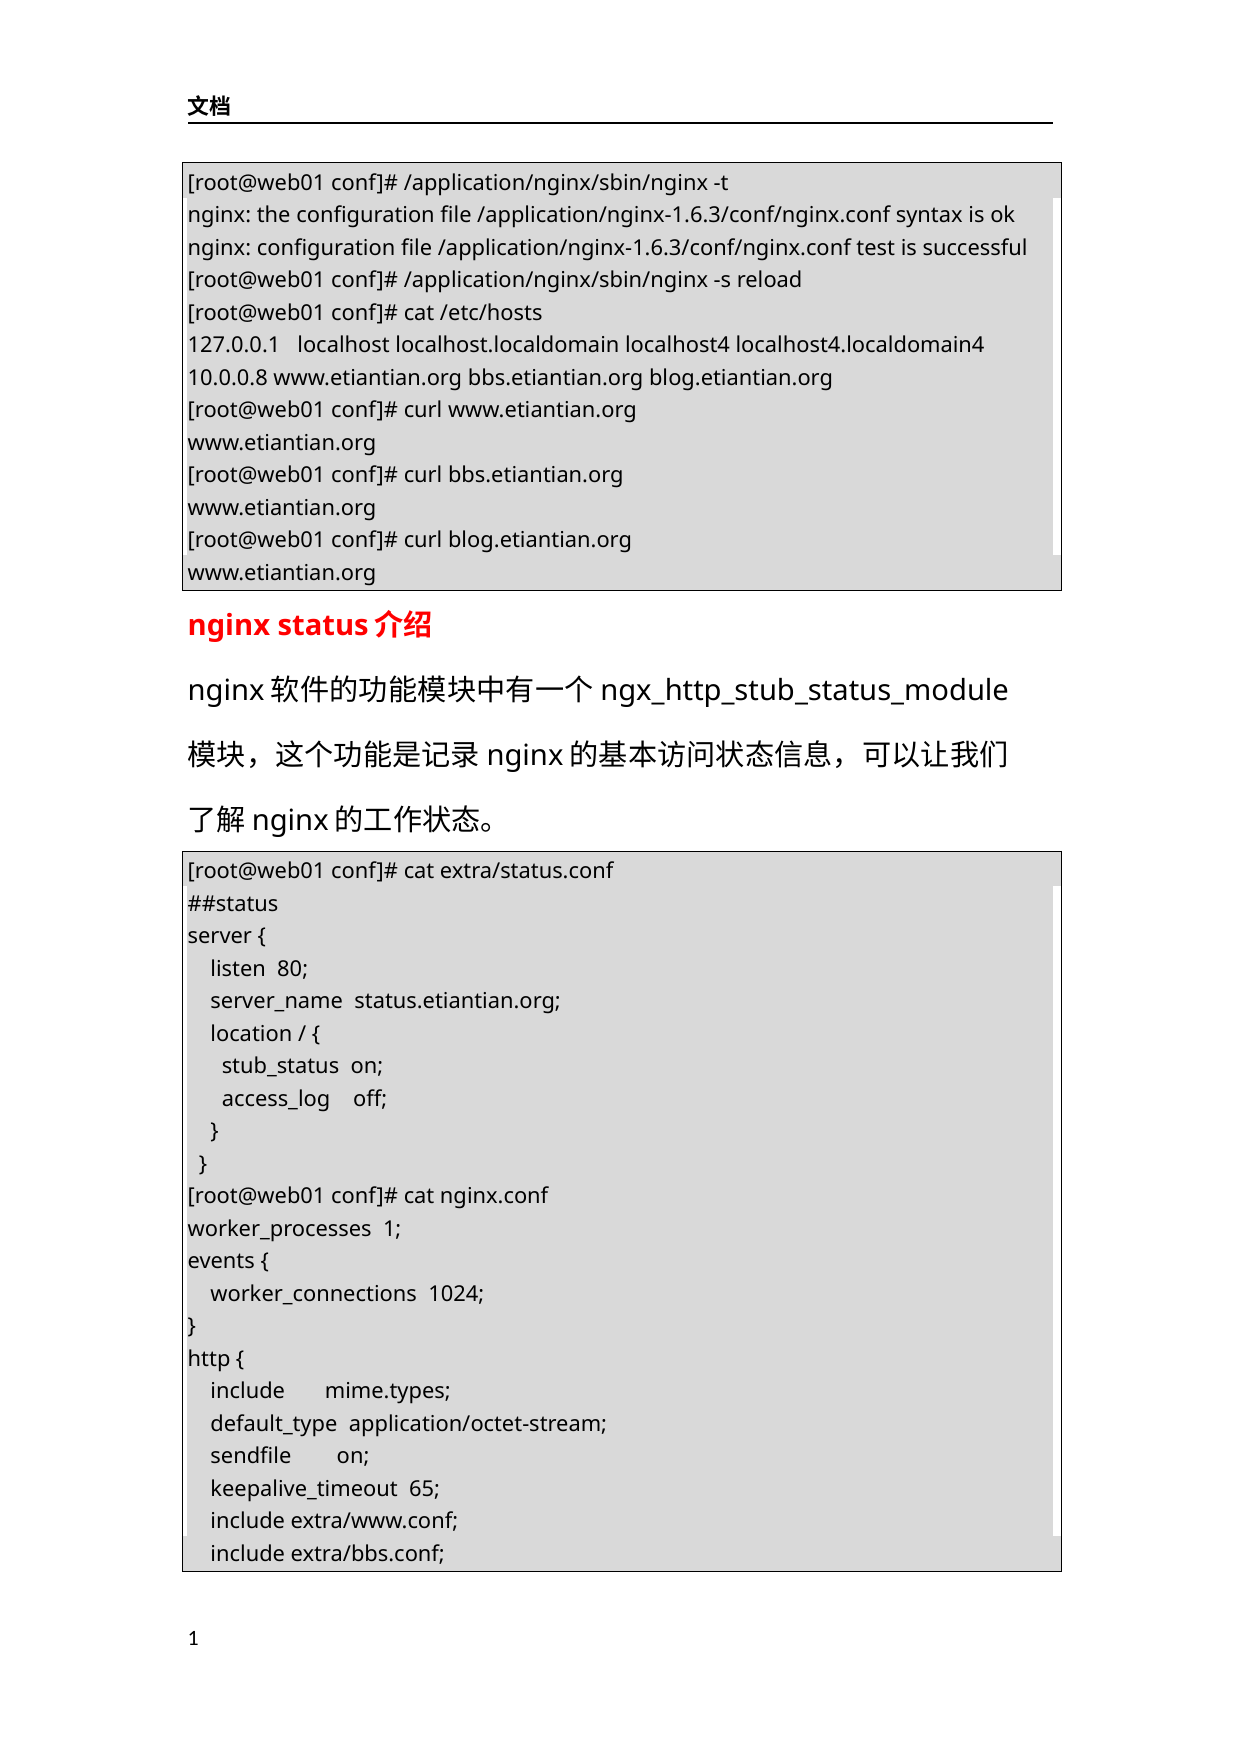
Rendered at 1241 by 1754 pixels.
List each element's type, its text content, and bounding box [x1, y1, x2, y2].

text 10.0.0.8 www.etiantian.org bbs.etiantian.org blog.etiantian.org [187, 360, 1053, 393]
text listen 80; [187, 951, 1053, 984]
text server { [187, 919, 1053, 951]
text nginx: configuration file /application/nginx-1.6.3/conf/nginx.conf test is successful [187, 230, 1053, 263]
text nginx: the configuration file /application/nginx-1.6.3/conf/nginx.conf syntax is ok [187, 198, 1053, 230]
text [root@web01 conf]# curl bbs.etiantian.org [187, 458, 1053, 490]
text worker_connections 1024; [187, 1276, 1053, 1309]
text location / { [187, 1016, 1053, 1049]
text [root@web01 conf]# cat nginx.conf [187, 1179, 1053, 1211]
text server_name status.etiantian.org; [187, 984, 1053, 1016]
text } [187, 1114, 1053, 1146]
text } [187, 1146, 1053, 1179]
text ##status [187, 886, 1053, 919]
text www.etiantian.org [187, 425, 1053, 458]
text stub_status on; [187, 1049, 1053, 1081]
text [root@web01 conf]# /application/nginx/sbin/nginx -s reload [187, 263, 1053, 295]
text events { [187, 1244, 1053, 1276]
text } [187, 1309, 1053, 1341]
text include extra/bbs.conf; [183, 1533, 1061, 1571]
text access_log off; [187, 1081, 1053, 1114]
text http { [187, 1341, 1053, 1374]
text [root@web01 conf]# cat extra/status.conf [183, 852, 1061, 886]
text include extra/www.conf; [187, 1504, 1053, 1533]
text [root@web01 conf]# curl www.etiantian.org [187, 393, 1053, 425]
text nginx软件的功能模块中有一个ngx_http_stub_status_module模块，这个功能是记录nginx的基本访问状态信息，可以让我们了解nginx的工作状态。 [187, 656, 1009, 851]
text [root@web01 conf]# curl blog.etiantian.org [187, 523, 1053, 552]
text nginx status介绍 [187, 591, 1009, 656]
text keepalive_timeout 65; [187, 1471, 1053, 1504]
text sendfile on; [187, 1439, 1053, 1471]
text worker_processes 1; [187, 1211, 1053, 1244]
text www.etiantian.org [183, 552, 1061, 590]
text include mime.types; [187, 1374, 1053, 1406]
text default_type application/octet-stream; [187, 1406, 1053, 1439]
text 127.0.0.1 localhost localhost.localdomain localhost4 localhost4.localdomain4 [187, 328, 1053, 360]
text [root@web01 conf]# cat /etc/hosts [187, 295, 1053, 328]
text www.etiantian.org [187, 490, 1053, 523]
text [root@web01 conf]# /application/nginx/sbin/nginx -t [183, 163, 1061, 198]
